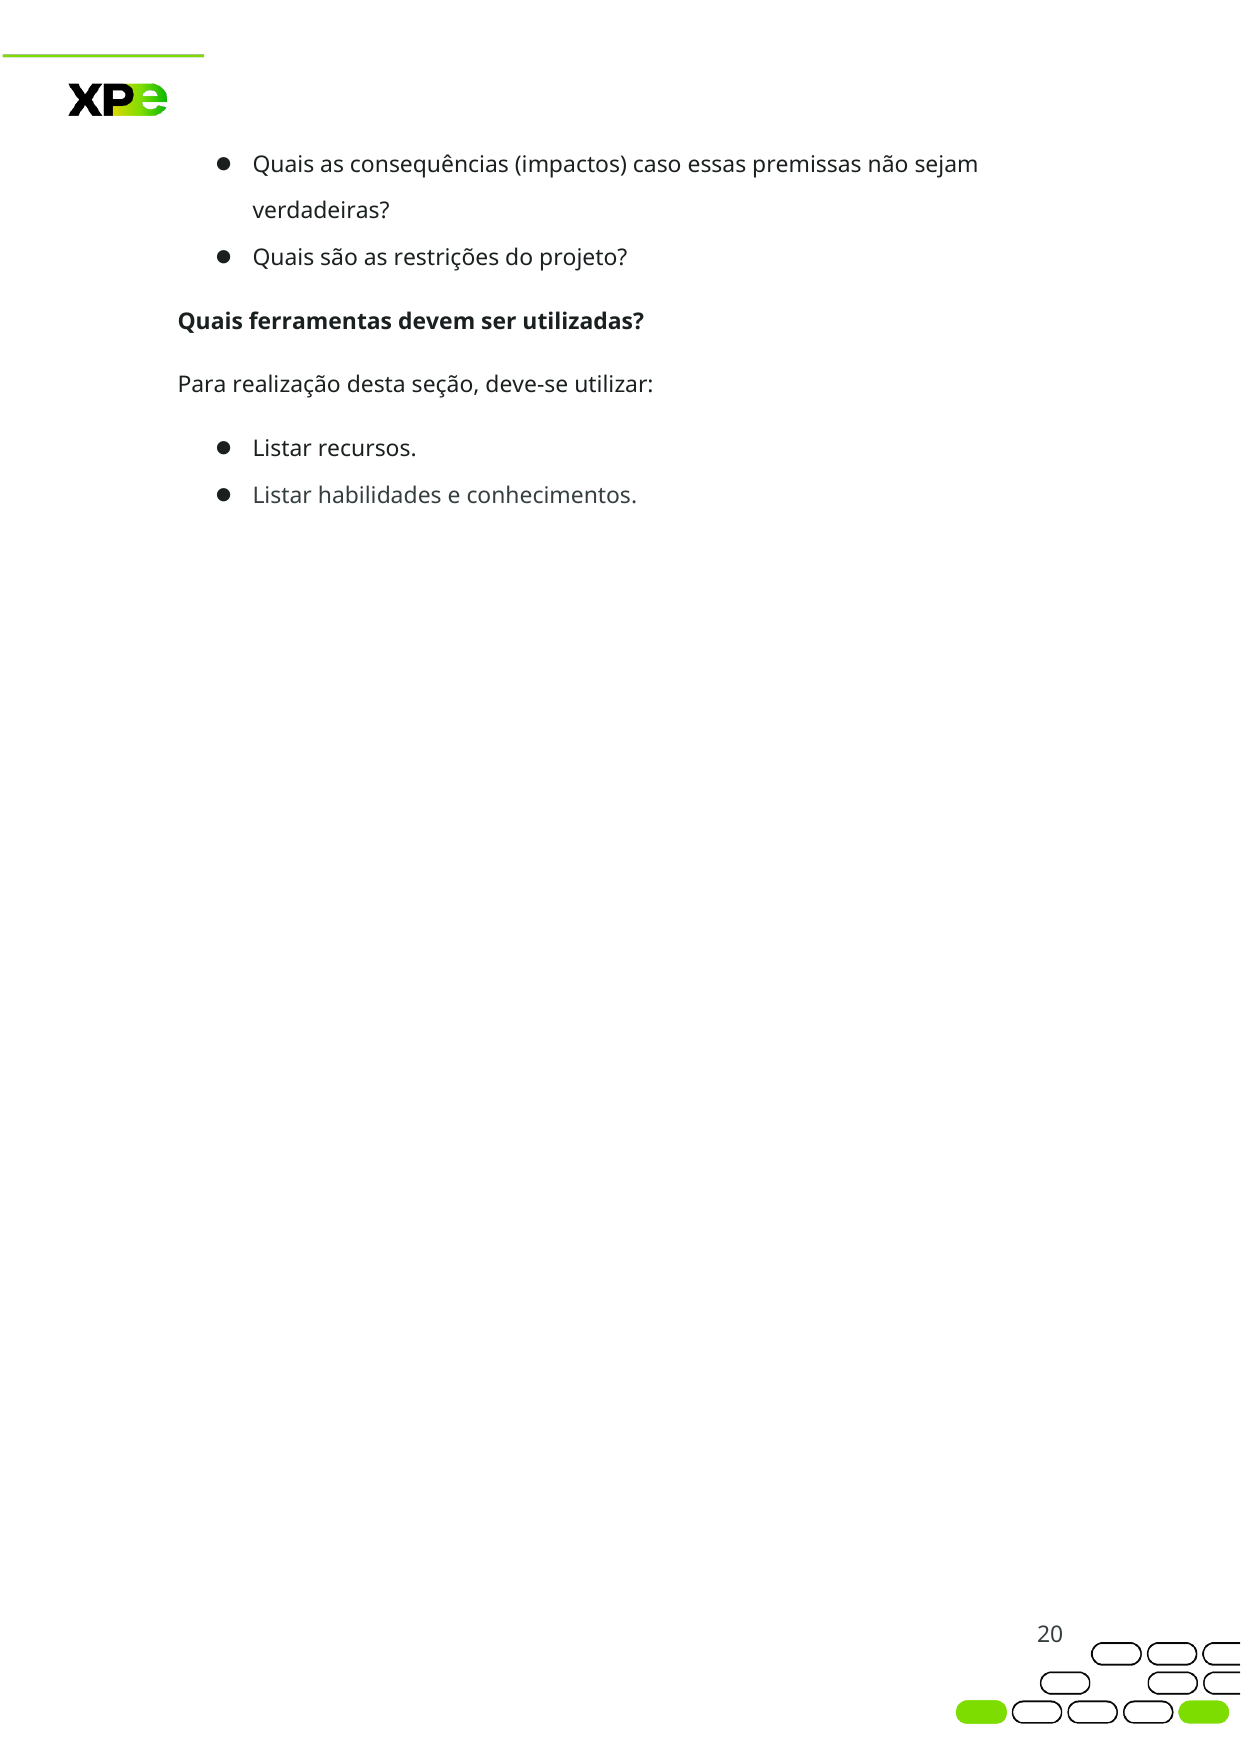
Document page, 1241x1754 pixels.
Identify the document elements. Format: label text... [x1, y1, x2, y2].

list Listar habilidades e conhecimentos. [215, 479, 1063, 510]
list Listar recursos. [215, 432, 1063, 463]
list Quais as consequências (impactos) caso essas premissas não sejam verdadeiras? [215, 148, 1063, 226]
picture [955, 1642, 1241, 1724]
text Quais ferramentas devem ser utilizadas? [177, 305, 1063, 336]
picture [2, 51, 205, 148]
text Para realização desta seção, deve-se utilizar: [177, 368, 1063, 400]
list Quais são as restrições do projeto? [215, 241, 1063, 273]
